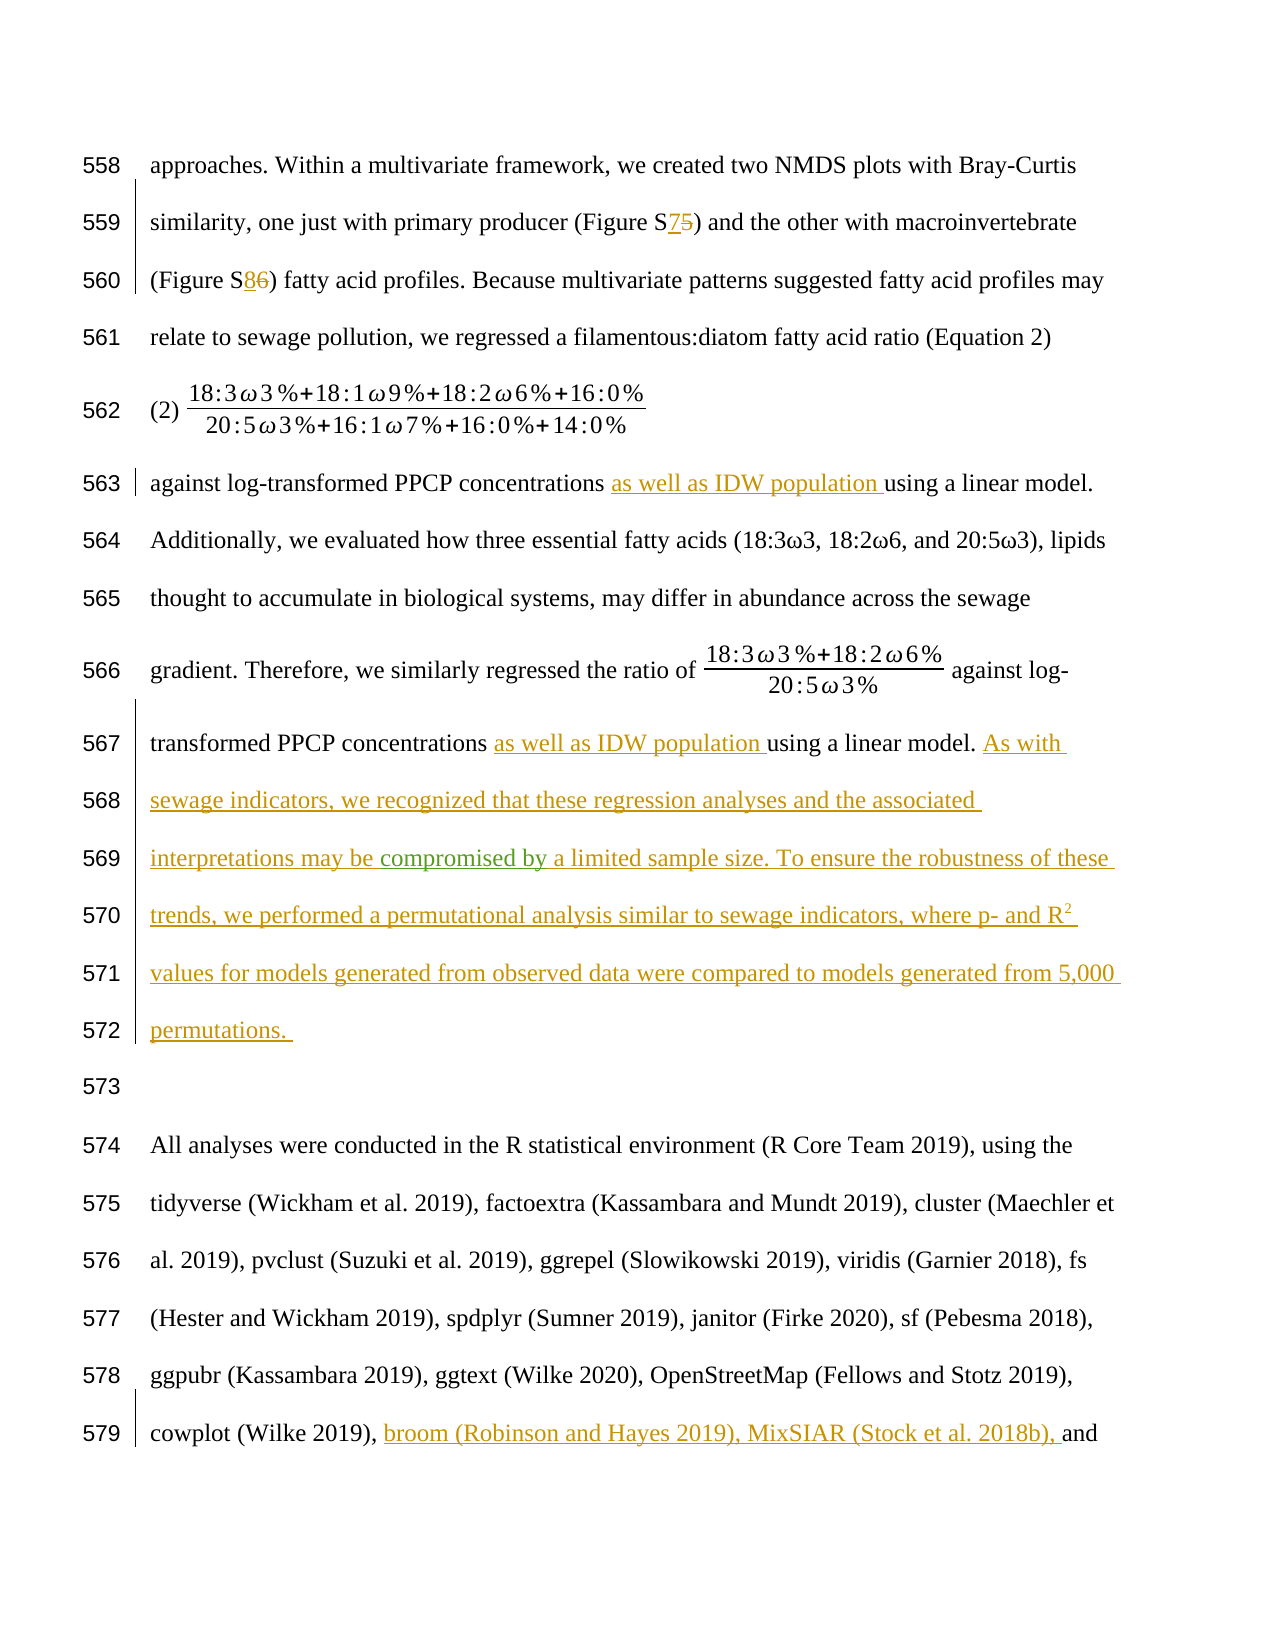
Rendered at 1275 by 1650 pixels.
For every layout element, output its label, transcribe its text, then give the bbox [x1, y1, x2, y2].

text (2) [150, 380, 1125, 439]
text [150, 1130, 1125, 1447]
text against log-transformed PPCP concentrations using a linear model. Additionally, we evaluated how three essential fatty acids (18:3ω3, 18:2ω6, and 20:5ω3), lipids thought to accumulate in biological systems, may differ in abundance across the sewage gradient. Therefore, we similarly regressed the ratio of against log-transformed PPCP concentrations using a linear model. [150, 468, 1125, 1044]
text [150, 150, 1125, 351]
